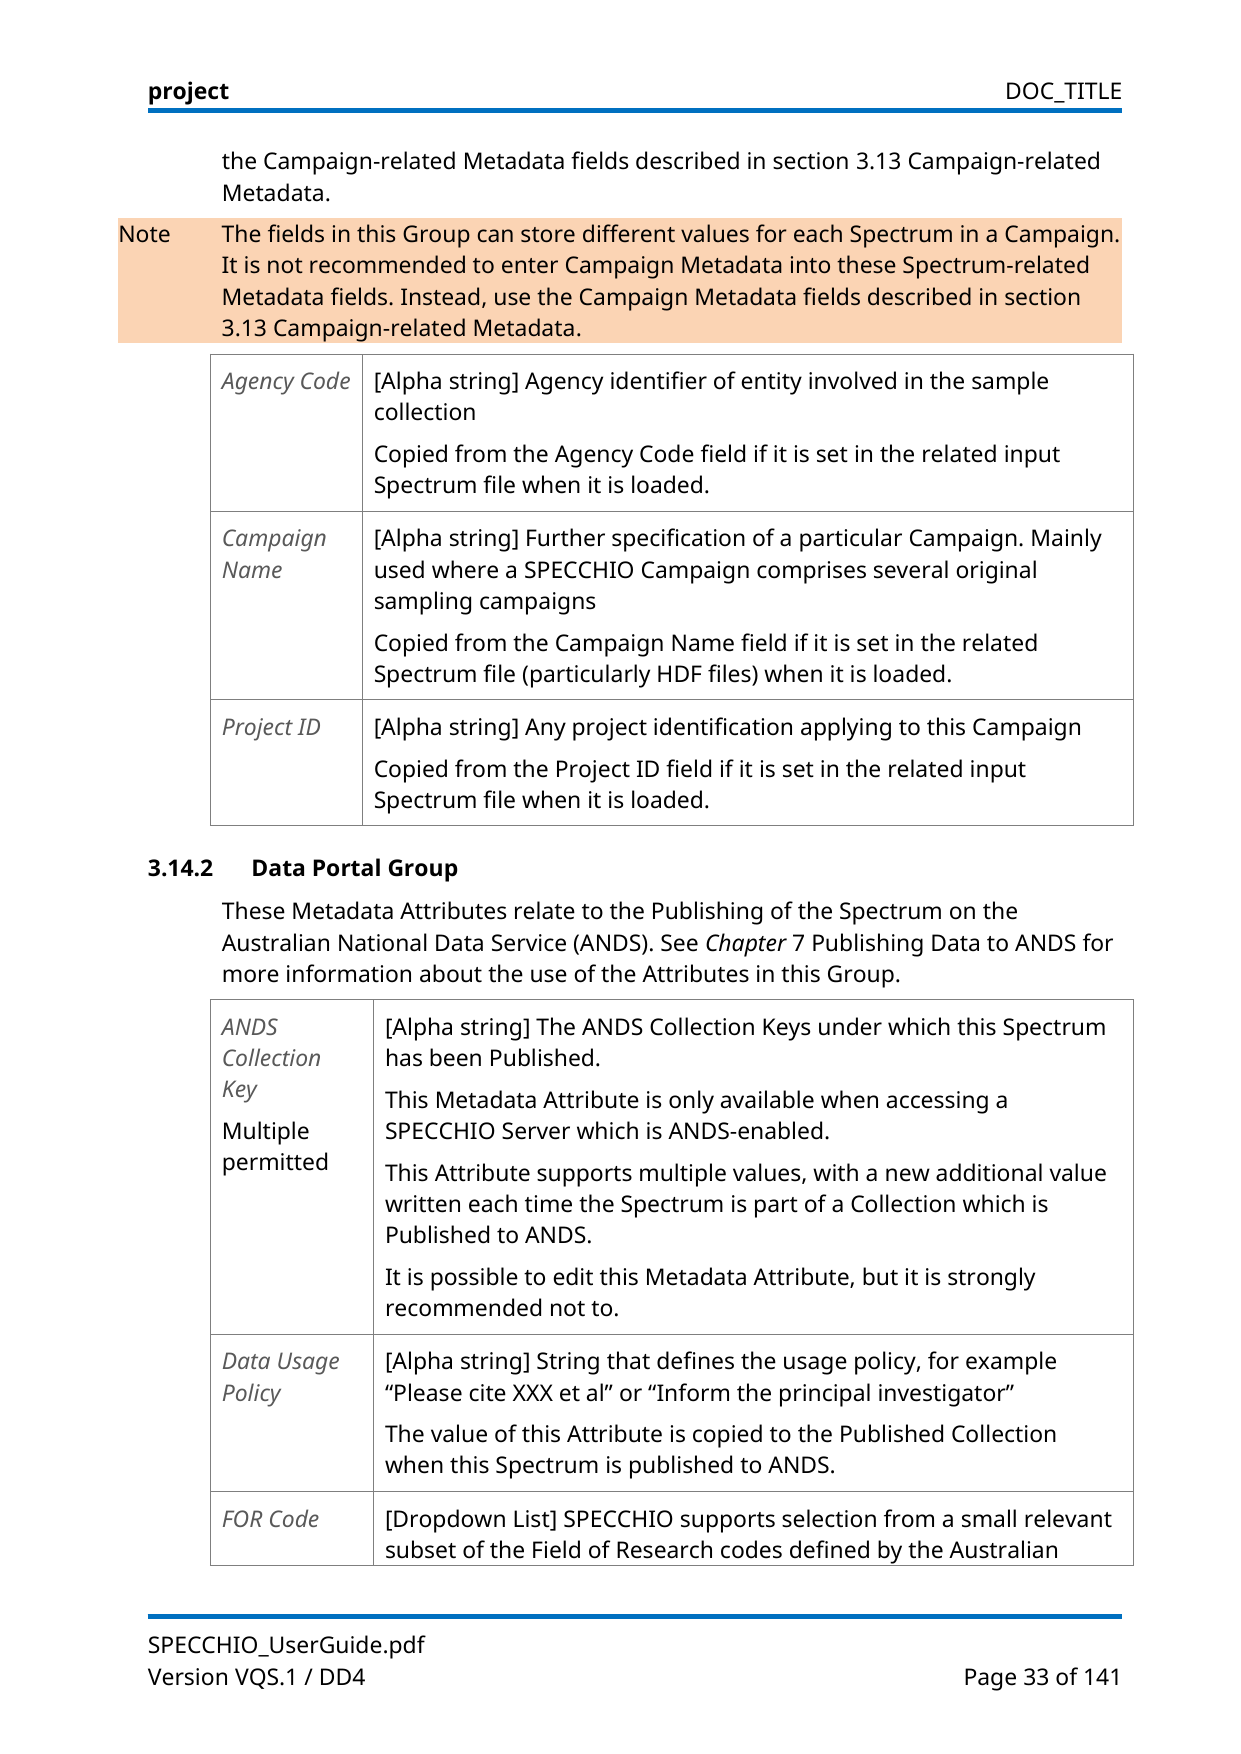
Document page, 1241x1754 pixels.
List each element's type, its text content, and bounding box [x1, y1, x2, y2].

table_cell Project ID [211, 700, 362, 825]
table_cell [374, 1492, 1133, 1565]
table_header Agency Code [211, 355, 362, 511]
table_header ANDS Collection Key Multiple permitted [211, 1000, 373, 1334]
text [222, 145, 1122, 208]
table_header [Alpha string] Agency identifier of entity involved in the sample collection Copied from the Agency Code field if it is set in the related input Spectrum file when it is loaded. [363, 355, 1133, 511]
table_cell [Alpha string] String that defines the usage policy, for example “Please cite XXX et al” or “Inform the principal investigator” The value of this Attribute is copied to the Published Collection when this Spectrum is published to ANDS. [374, 1335, 1133, 1491]
table_cell [Alpha string] Any project identification applying to this Campaign Copied from the Project ID field if it is set in the related input Spectrum file when it is loaded. [363, 700, 1133, 825]
text These Metadata Attributes relate to the Publishing of the Spectrum on the Australian National Data Service (ANDS). See Chapter 7 Publishing Data to ANDS for more information about the use of the Attributes in this Group. [222, 895, 1122, 989]
table_cell Campaign Name [211, 512, 362, 699]
table_cell [Alpha string] Further specification of a particular Campaign. Mainly used where a SPECCHIO Campaign comprises several original sampling campaigns Copied from the Campaign Name field if it is set in the related Spectrum file (particularly HDF files) when it is loaded. [363, 512, 1133, 699]
text Note The fields in this Group can store different values for each Spectrum in a Campaign. It is not recommended to enter Campaign Metadata into these Spectrum-related Metadata fields. Instead, use the Campaign Metadata fields described in section 3.13 Campaign-related Metadata. [118, 218, 1122, 343]
table_cell Data Usage Policy [211, 1335, 373, 1491]
table_header [Alpha string] The ANDS Collection Keys under which this Spectrum has been Published. This Metadata Attribute is only available when accessing a SPECCHIO Server which is ANDS-enabled. This Attribute supports multiple values, with a new additional value written each time the Spectrum is part of a Collection which is Published to ANDS. It is possible to edit this Metadata Attribute, but it is strongly recommended not to. [374, 1000, 1133, 1334]
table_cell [211, 1492, 373, 1565]
subtitle Data Portal Group [148, 851, 1122, 883]
